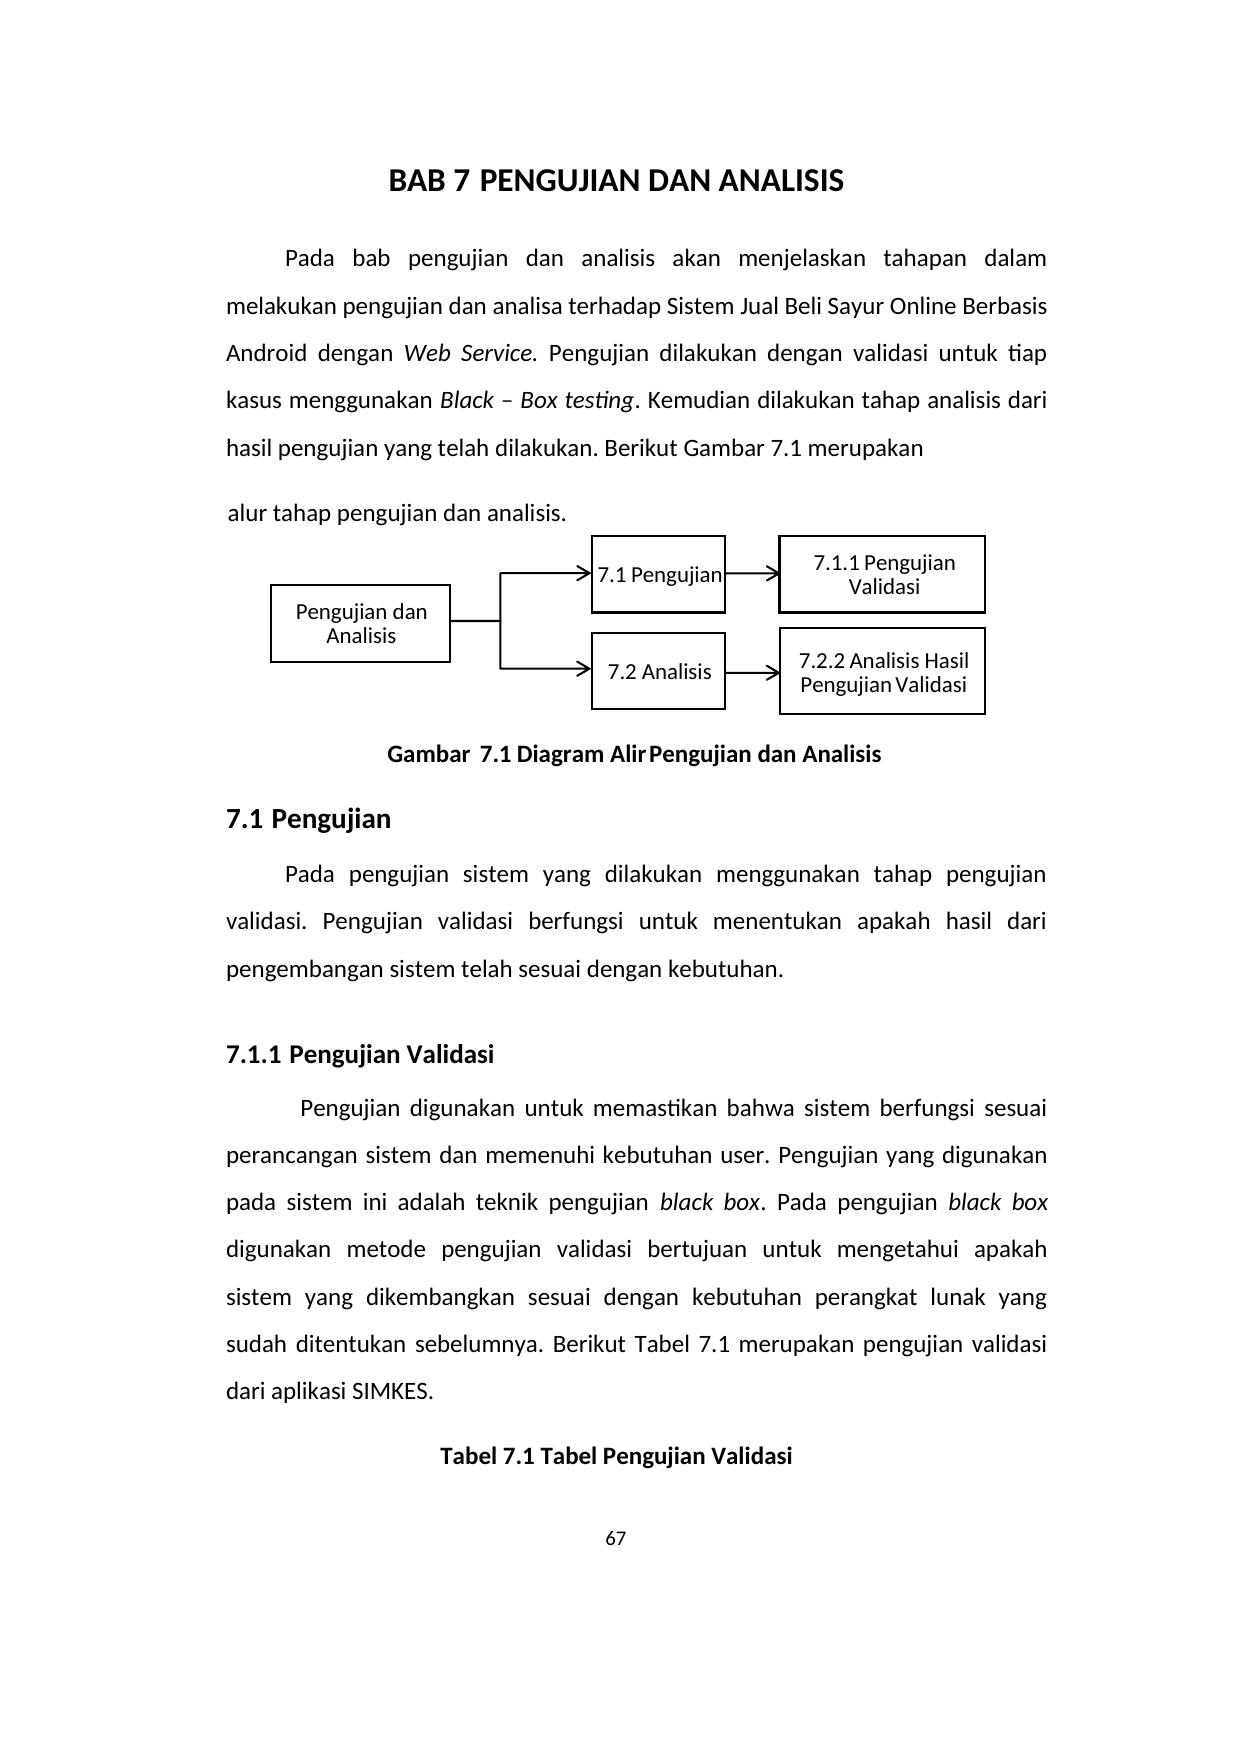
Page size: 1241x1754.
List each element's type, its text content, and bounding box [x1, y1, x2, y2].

picture [591, 634, 726, 708]
text Tabel 7.1 Tabel Pengujian Validasi [141, 1440, 1092, 1471]
picture [493, 642, 499, 653]
subtitle 7.1.1 Pengujian Validasi [226, 1038, 1092, 1071]
picture [780, 643, 985, 699]
subtitle 7.1 Pengujian [226, 800, 1092, 836]
picture [494, 593, 499, 604]
picture [270, 586, 450, 661]
text Pada pengujian sistem yang dilakukan menggunakan tahap pengujian validasi. Pengujian validasi berfungsi untuk menentukan apakah hasil dari pengembangan sistem telah sesuai dengan kebutuhan. [226, 858, 1048, 983]
subtitle BAB 7 PENGUJIAN DAN ANALISIS [141, 159, 1092, 200]
text Pada bab pengujian dan analisis akan menjelaskan tahapan dalam melakukan pengujian dan analisa terhadap Sistem Jual Beli Sayur Online Berbasis Android dengan Web Service. Pengujian dilakukan dengan validasi untuk tiap kasus menggunakan Black – Box testing. Kemudian dilakukan tahap analisis dari hasil pengujian yang telah dilakukan. Berikut Gambar 7.1 merupakan [226, 242, 1048, 462]
picture [592, 537, 726, 612]
text Pengujian digunakan untuk memastikan bahwa sistem berfungsi sesuai perancangan sistem dan memenuhi kebutuhan user. Pengujian yang digunakan pada sistem ini adalah teknik pengujian black box. Pada pengujian black box digunakan metode pengujian validasi bertujuan untuk mengetahui apakah sistem yang dikembangkan sesuai dengan kebutuhan perangkat lunak yang sudah ditentukan sebelumnya. Berikut Tabel 7.1 merupakan pengujian validasi dari aplikasi SIMKES. [226, 1092, 1048, 1406]
picture [780, 537, 986, 612]
